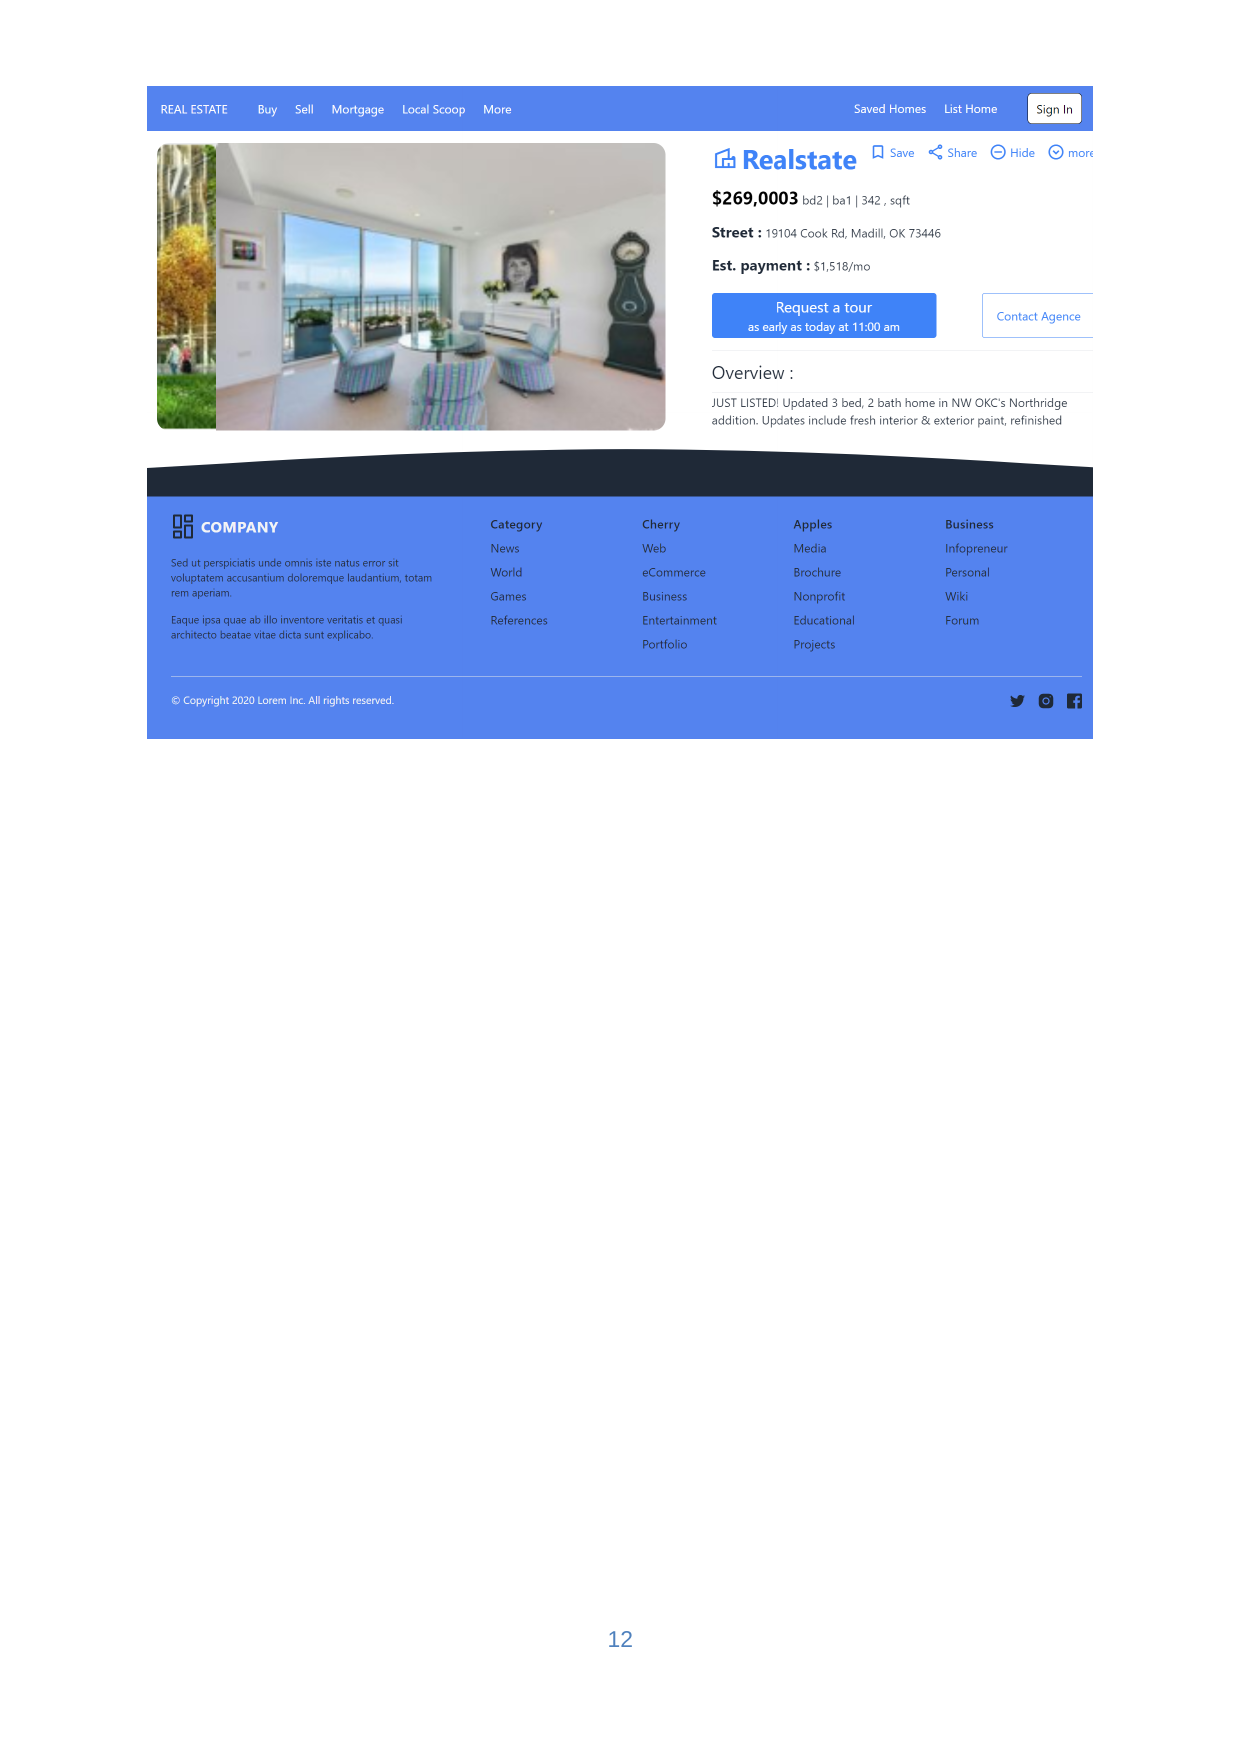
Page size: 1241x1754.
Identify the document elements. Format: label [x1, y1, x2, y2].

picture [147, 86, 1093, 739]
